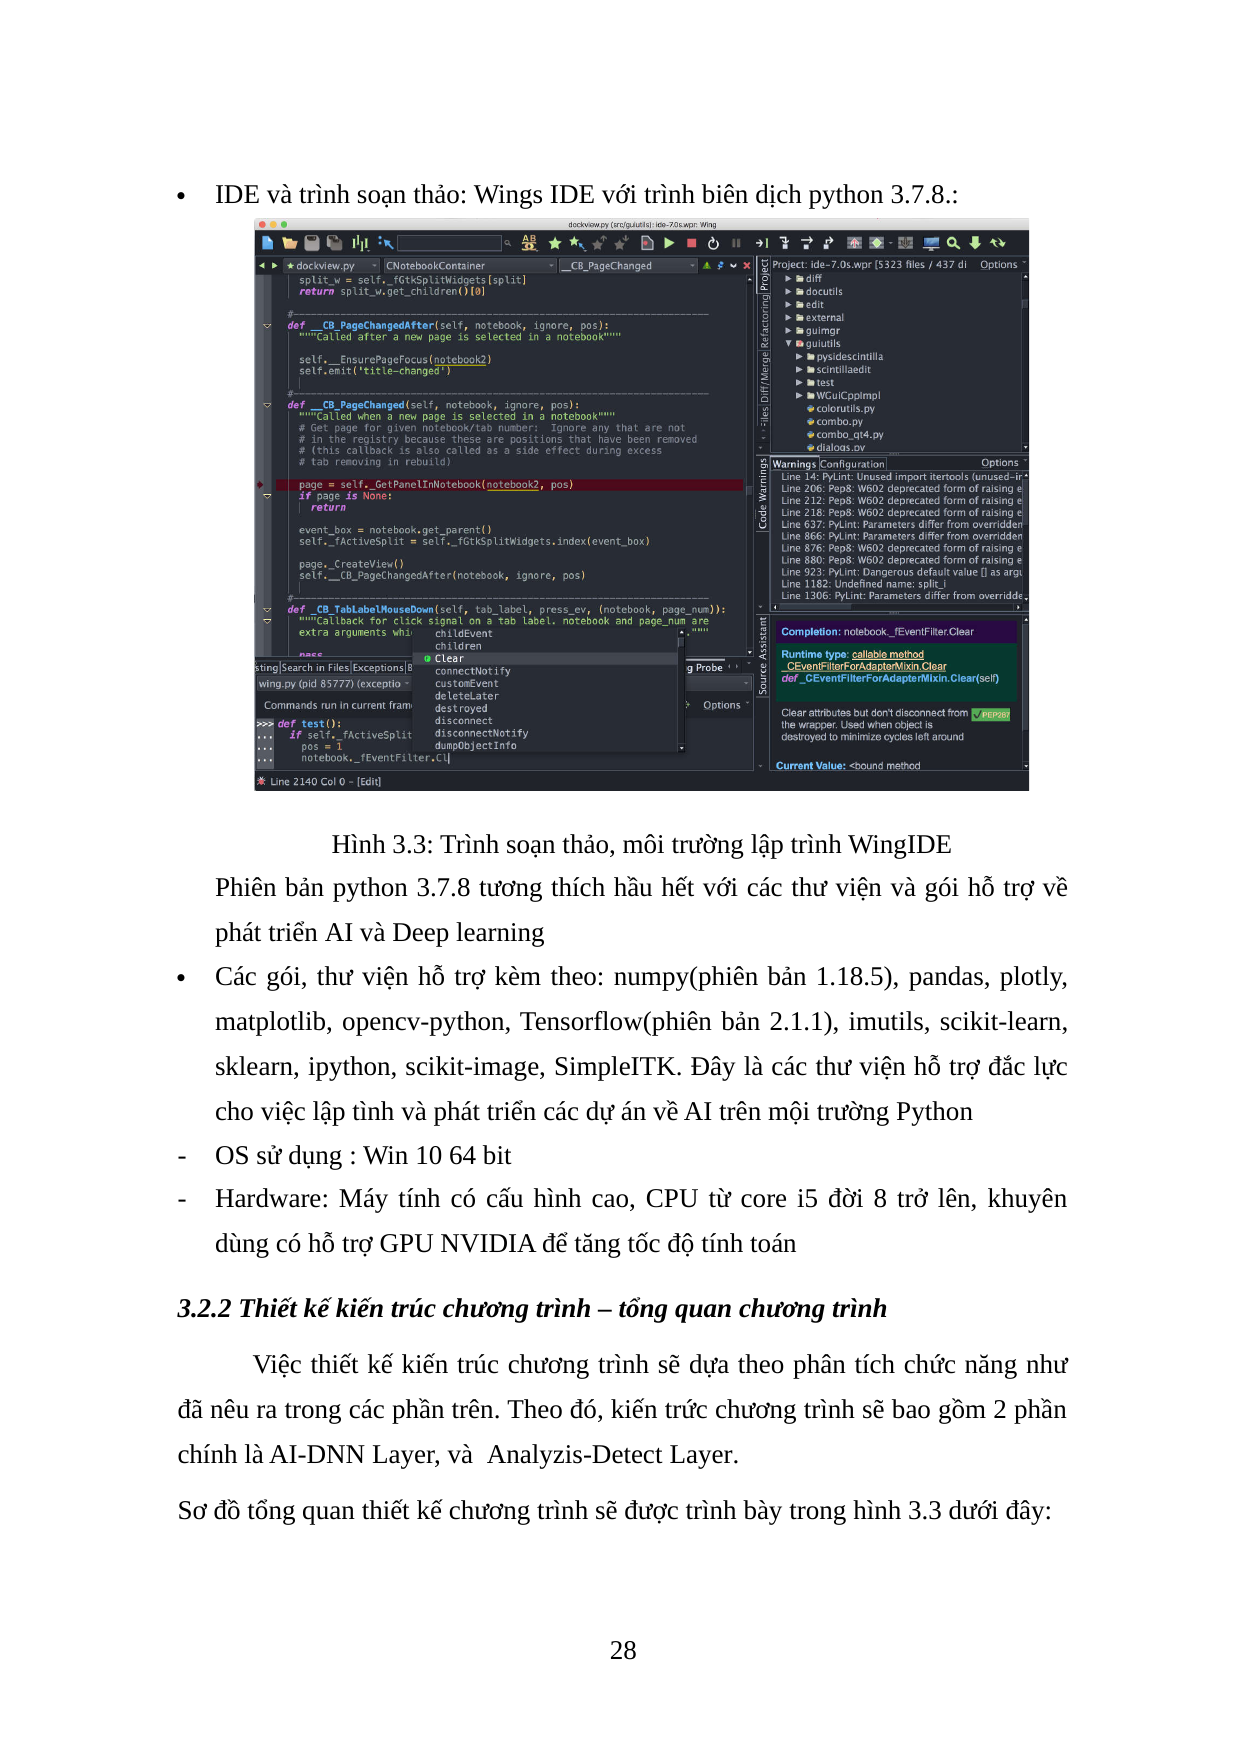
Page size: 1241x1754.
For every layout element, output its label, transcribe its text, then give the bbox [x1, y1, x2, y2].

list Các gói, thư viện hỗ trợ kèm theo: numpy(phiên bản 1.18.5), pandas, plotly, matplotlib, opencv-python, Tensorflow(phiên bản 2.1.1), imutils, scikit-learn, sklearn, ipython, scikit-image, SimpleITK. Đây là các thư viện hỗ trợ đắc lực cho việc lập tình và phát triển các dự án về AI trên mội trường Python [177, 957, 1069, 1129]
list Phiên bản python 3.7.8 tương thích hầu hết với các thư viện và gói hỗ trợ về phát triển AI và Deep learning [215, 868, 1069, 951]
list Hình 3.3: Trình soạn thảo, môi trường lập trình WingIDE [215, 825, 1069, 862]
picture [254, 218, 1030, 791]
list OS sử dụng : Win 10 64 bit [177, 1136, 1069, 1173]
text Việc thiết kế kiến trúc chương trình sẽ dựa theo phân tích chức năng như đã nêu ra trong các phần trên. Theo đó, kiến trức chương trình sẽ bao gồm 2 phần chính là AI-DNN Layer, và Analyzis-Detect Layer. [177, 1345, 1069, 1472]
text Sơ đồ tổng quan thiết kế chương trình sẽ được trình bày trong hình 3.3 dưới đây: [177, 1491, 1069, 1528]
list IDE và trình soạn thảo: Wings IDE với trình biên dịch python 3.7.8.: [177, 175, 1069, 212]
list Hardware: Máy tính có cấu hình cao, CPU từ core i5 đời 8 trở lên, khuyên dùng có hỗ trợ GPU NVIDIA để tăng tốc độ tính toán [177, 1179, 1069, 1262]
subtitle Thiết kế kiến trúc chương trình – tổng quan chương trình [177, 1289, 1069, 1326]
